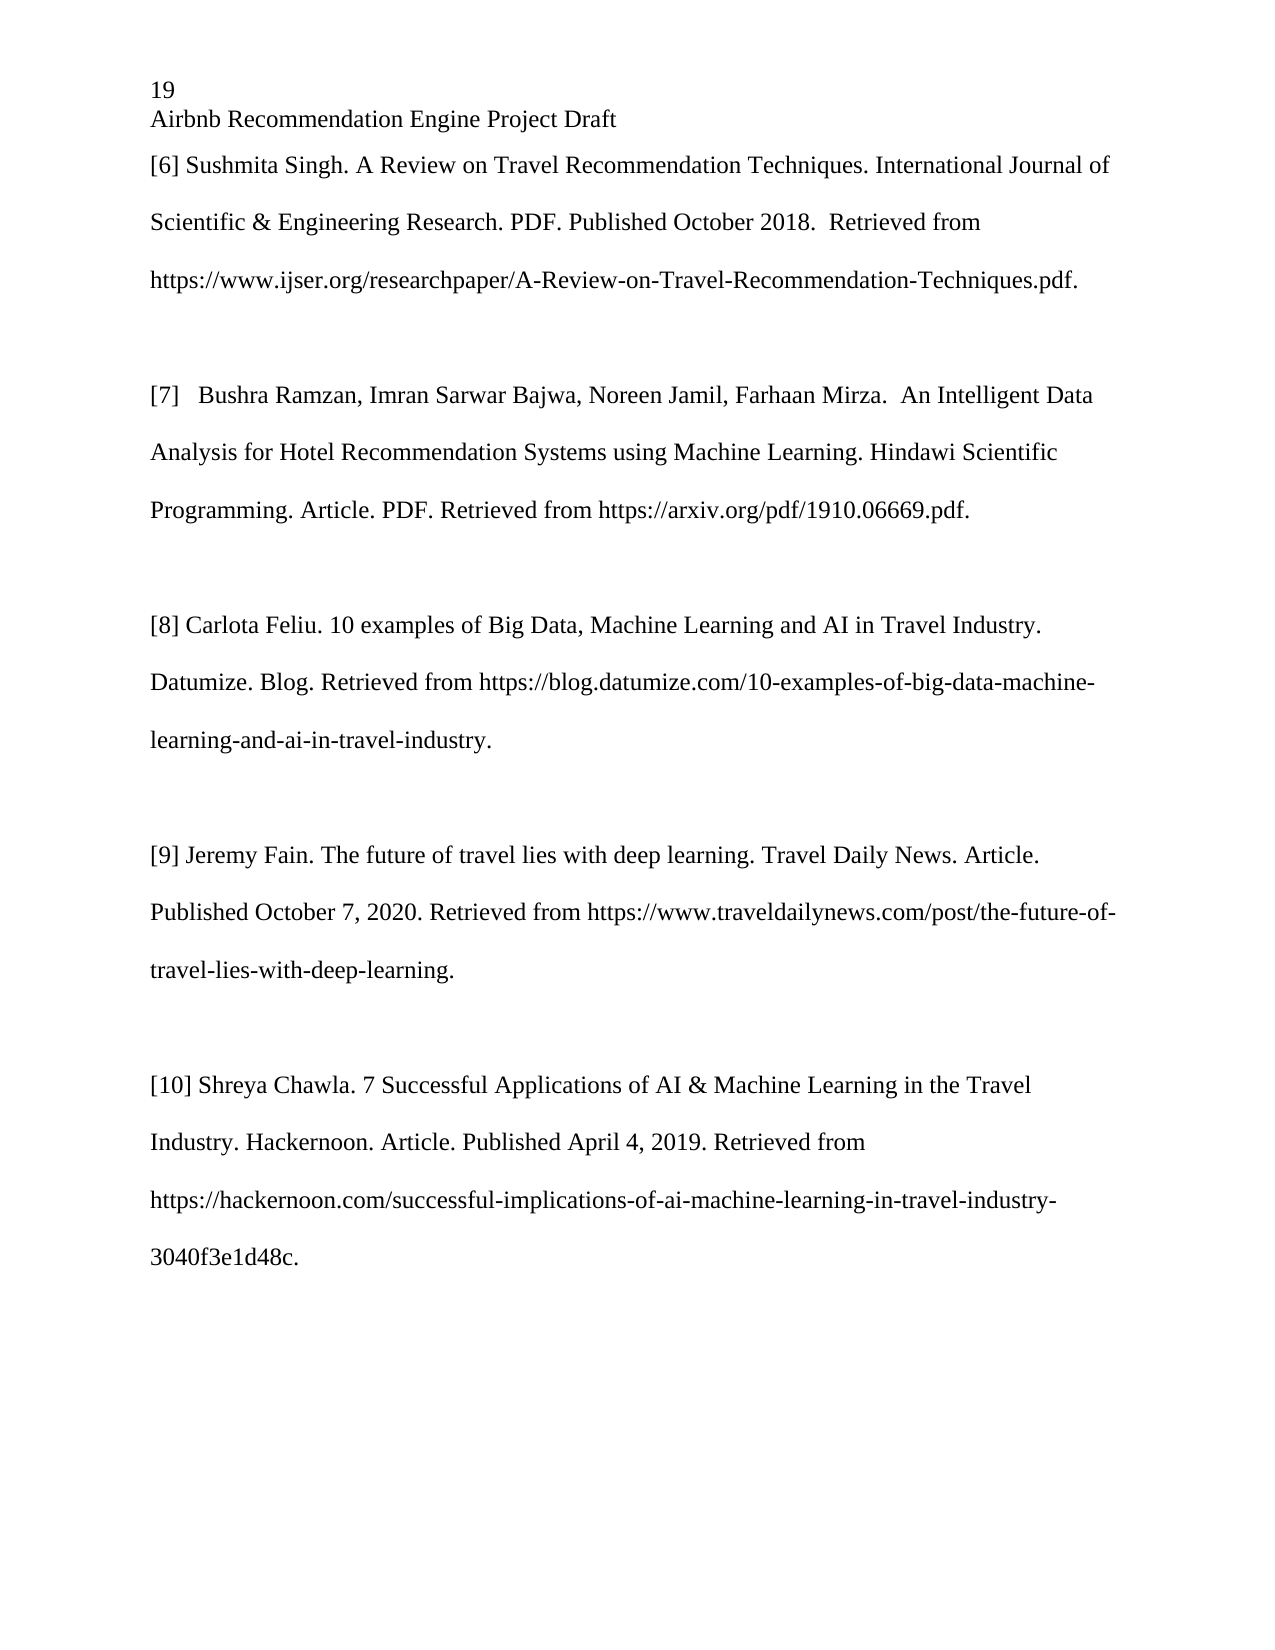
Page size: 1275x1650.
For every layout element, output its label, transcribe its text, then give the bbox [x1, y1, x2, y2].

text [10] Shreya Chawla. 7 Successful Applications of AI & Machine Learning in the Travel Industry. Hackernoon. Article. Published April 4, 2019. Retrieved from https://hackernoon.com/successful-implications-of-ai-machine-learning-in-travel-industry-3040f3e1d48c. [150, 1070, 1125, 1271]
text [9] Jeremy Fain. The future of travel lies with deep learning. Travel Daily News. Article. Published October 7, 2020. Retrieved from https://www.traveldailynews.com/post/the-future-of-travel-lies-with-deep-learning. [150, 840, 1125, 984]
text [7] Bushra Ramzan, Imran Sarwar Bajwa, Noreen Jamil, Farhaan Mirza. An Intelligent Data Analysis for Hotel Recommendation Systems using Machine Learning. Hindawi Scientific Programming. Article. PDF. Retrieved from https://arxiv.org/pdf/1910.06669.pdf. [150, 380, 1125, 524]
text [6] Sushmita Singh. A Review on Travel Recommendation Techniques. International Journal of Scientific & Engineering Research. PDF. Published October 2018. Retrieved from https://www.ijser.org/researchpaper/A-Review-on-Travel-Recommendation-Techniques.pdf. [150, 150, 1125, 294]
text [8] Carlota Feliu. 10 examples of Big Data, Machine Learning and AI in Travel Industry. Datumize. Blog. Retrieved from https://blog.datumize.com/10-examples-of-big-data-machine-learning-and-ai-in-travel-industry. [150, 610, 1125, 754]
